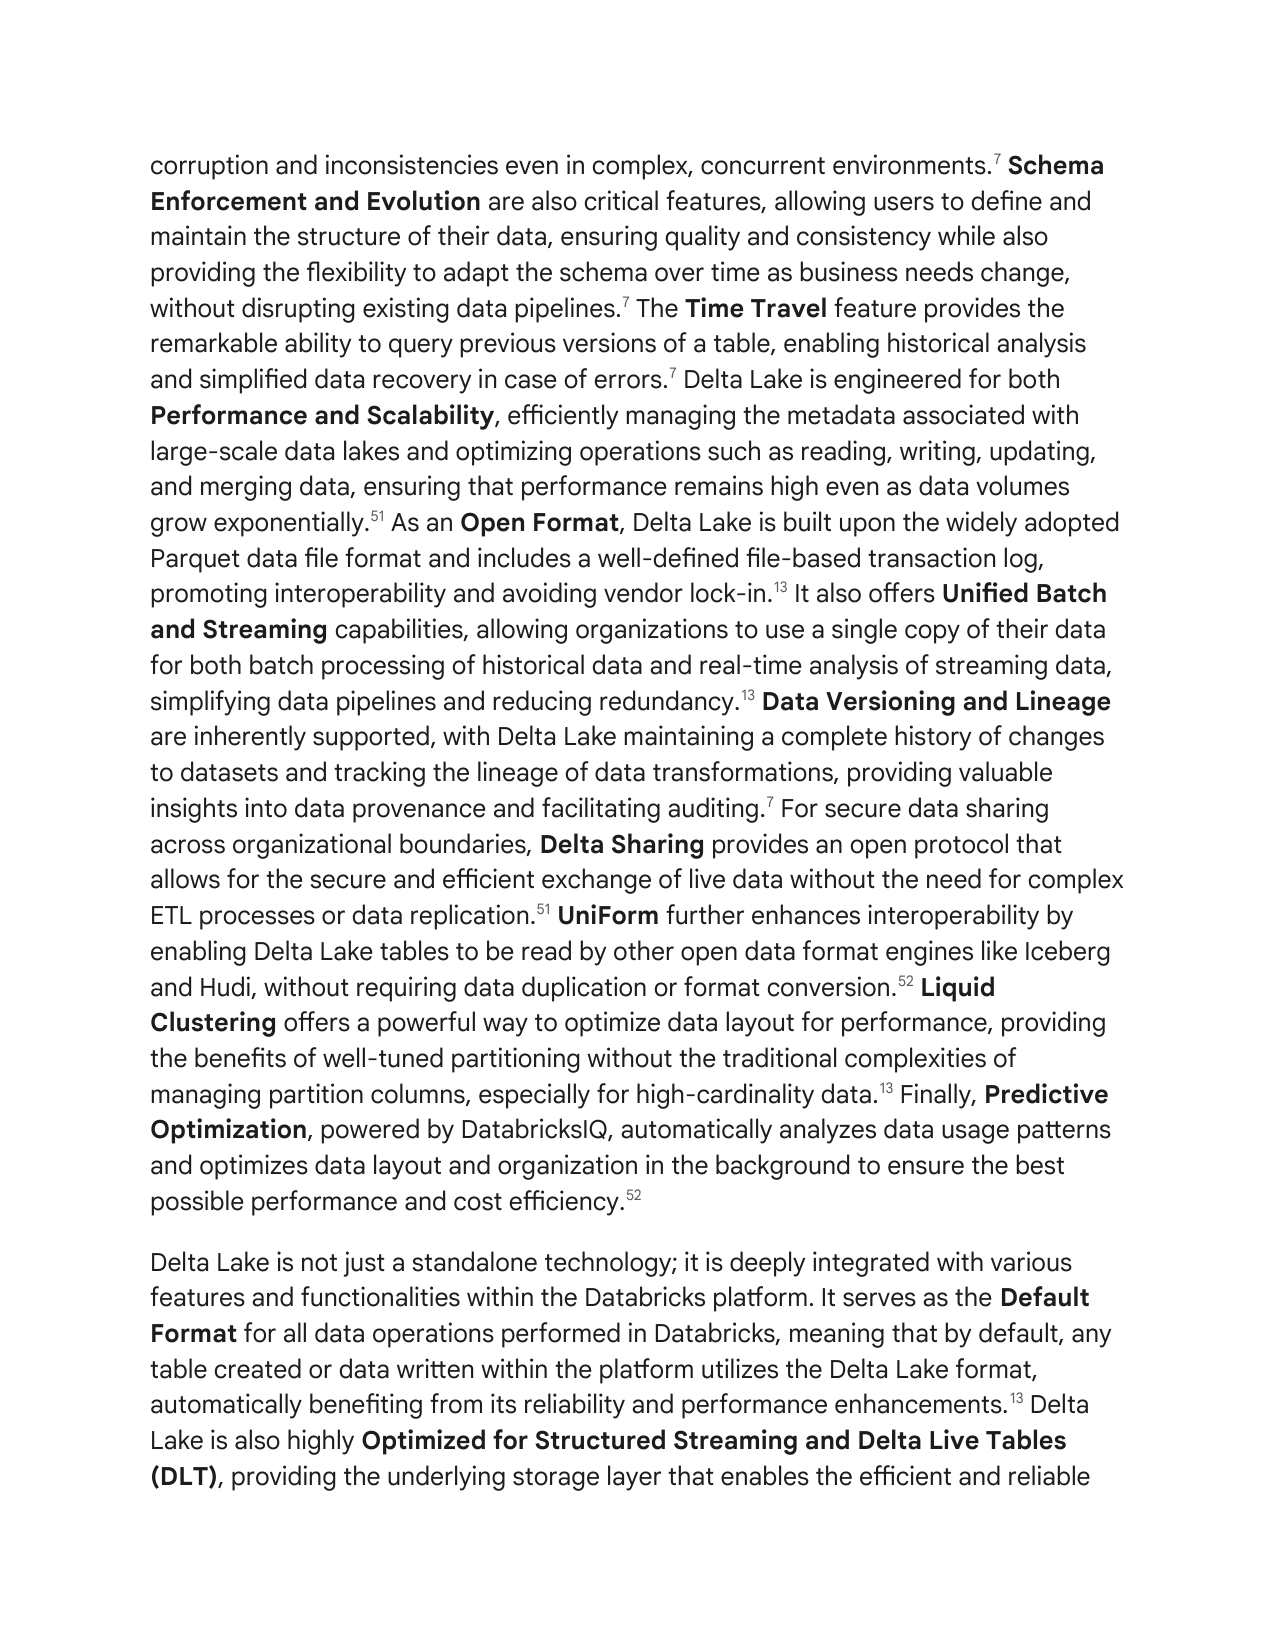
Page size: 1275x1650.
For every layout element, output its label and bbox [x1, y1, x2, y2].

text [150, 1247, 1125, 1493]
text [150, 150, 1125, 1217]
